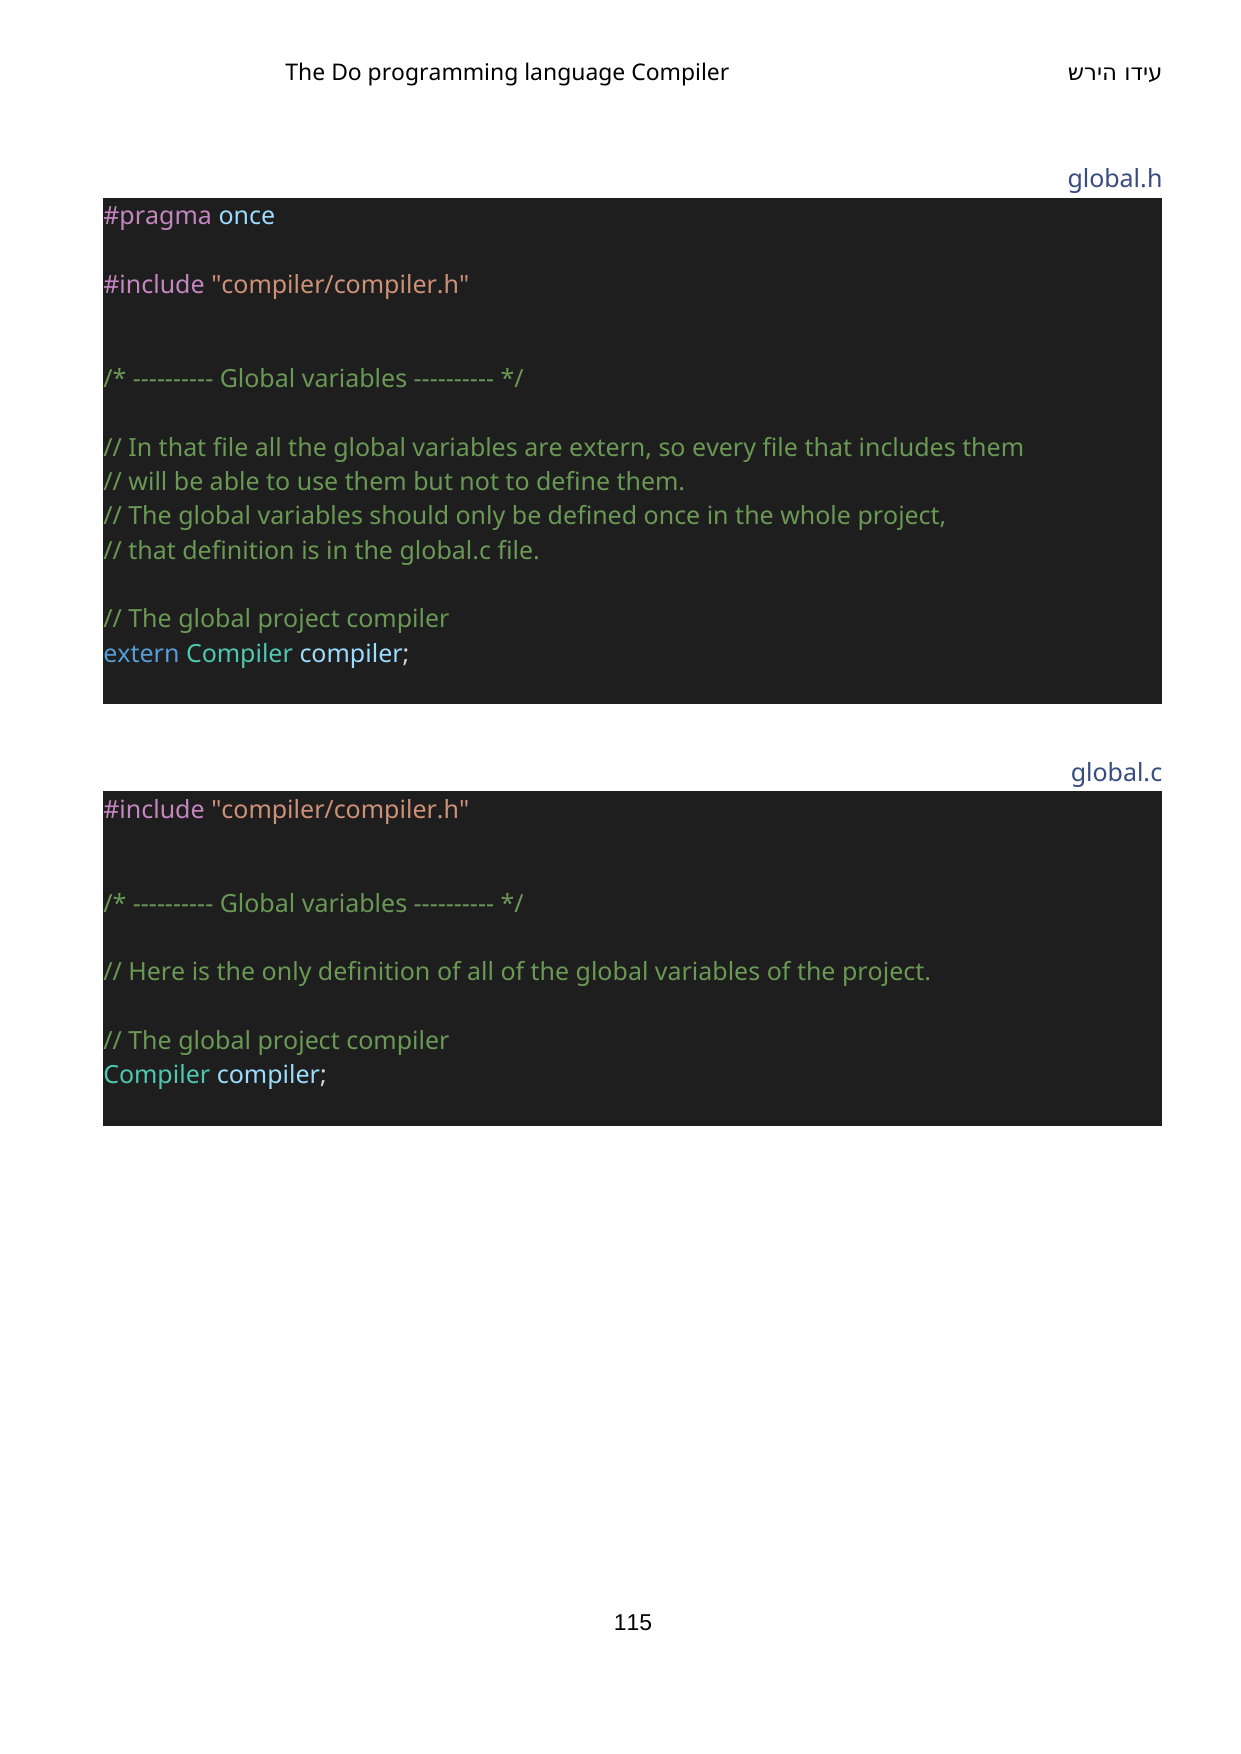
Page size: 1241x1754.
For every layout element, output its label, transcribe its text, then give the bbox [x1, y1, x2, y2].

text // will be able to use them but not to define them. [103, 463, 1162, 498]
text // that definition is in the global.c file. [103, 532, 1162, 566]
text // The global project compiler [103, 1022, 1162, 1057]
text #pragma once [103, 198, 1162, 232]
text #include "compiler/compiler.h" [103, 266, 1162, 301]
subtitle global.h [103, 161, 1162, 195]
text extern Compiler compiler; [103, 635, 1162, 669]
text // The global variables should only be defined once in the whole project, [103, 498, 1162, 532]
text /* ---------- Global variables ---------- */ [103, 885, 1162, 919]
text // Here is the only definition of all of the global variables of the project. [103, 954, 1162, 988]
subtitle global.c [103, 754, 1162, 788]
text #include "compiler/compiler.h" [103, 791, 1162, 826]
text // The global project compiler [103, 601, 1162, 635]
text // In that file all the global variables are extern, so every file that includes them [103, 429, 1162, 463]
text Compiler compiler; [103, 1057, 1162, 1091]
text /* ---------- Global variables ---------- */ [103, 360, 1162, 394]
